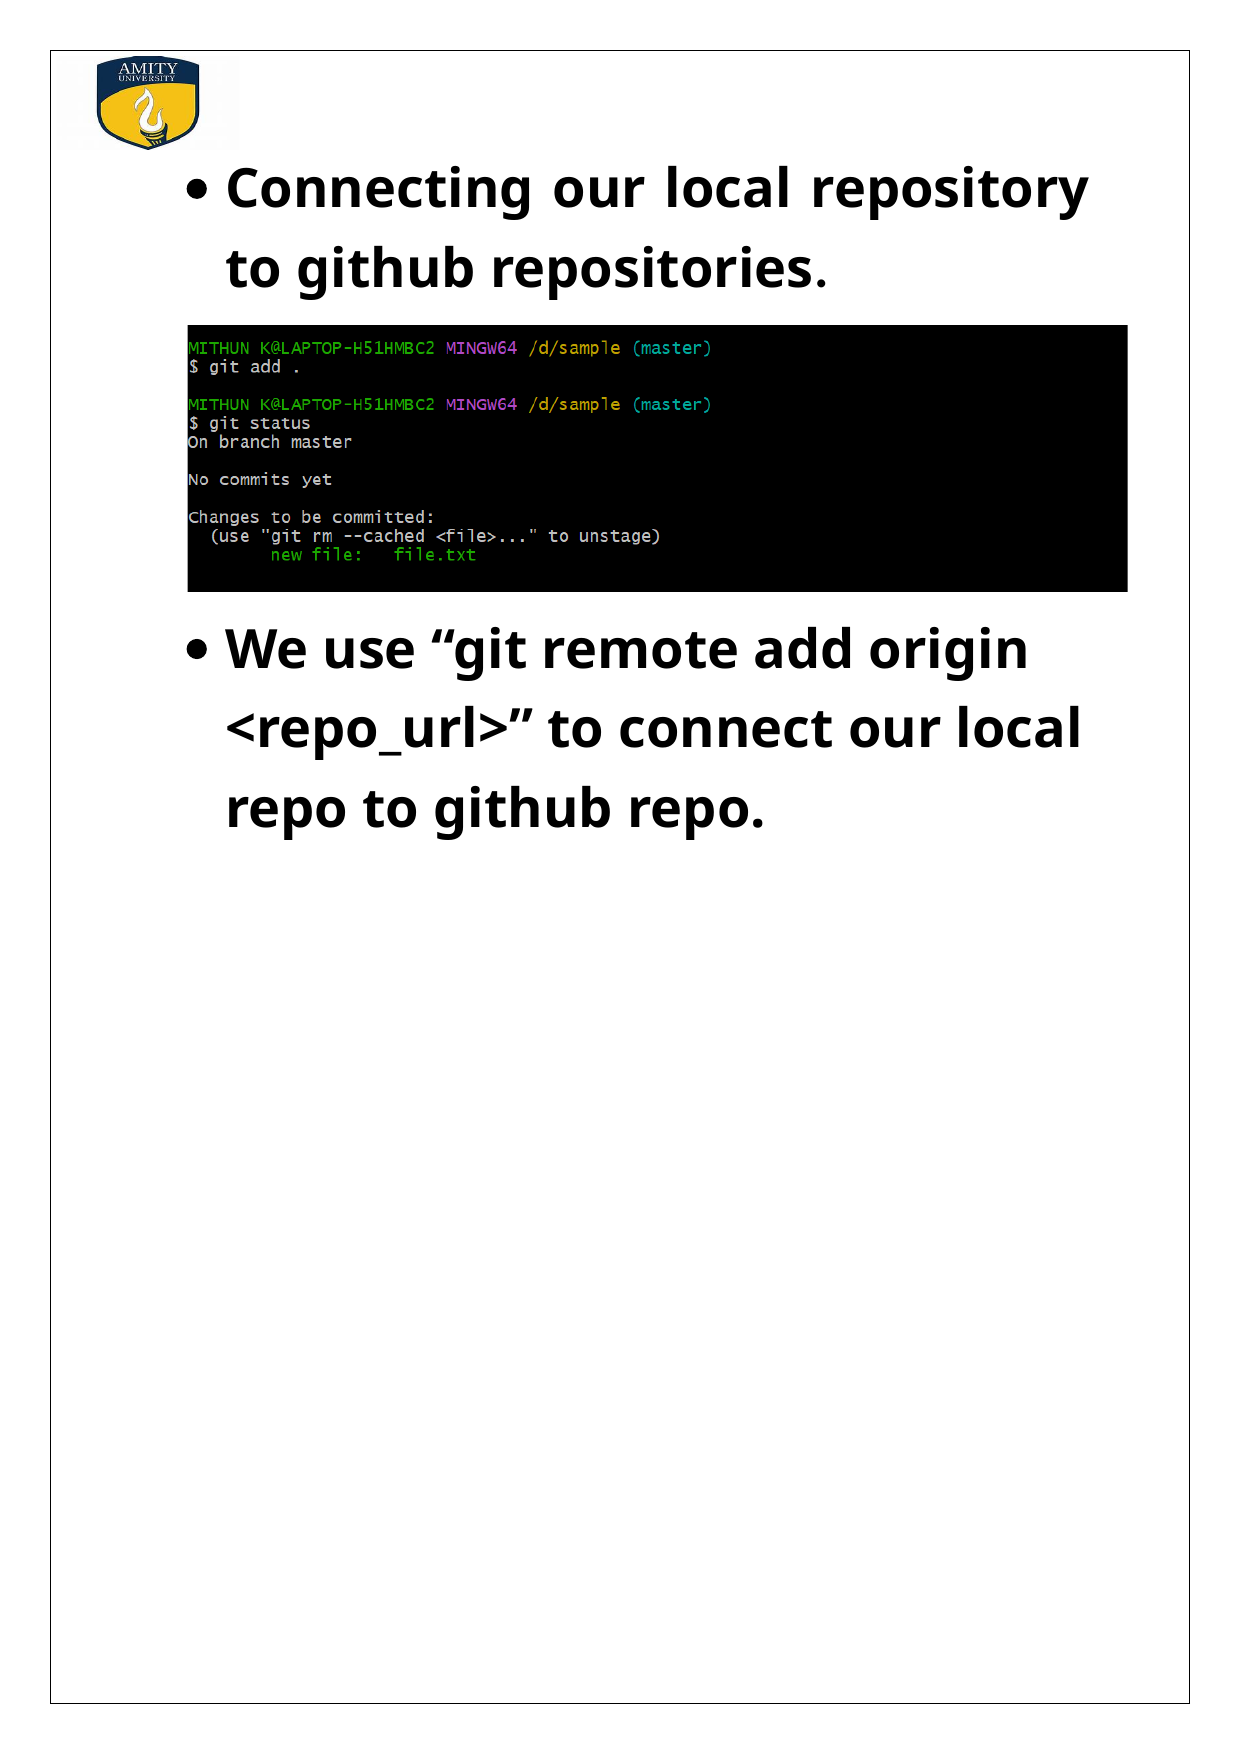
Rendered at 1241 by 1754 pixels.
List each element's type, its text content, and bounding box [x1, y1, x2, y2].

list Connecting our local repository to github repositories. [187, 150, 1090, 303]
list We use “git remote add origin <repo_url>” to connect our local repo to github repo. [187, 610, 1090, 843]
picture [56, 56, 240, 150]
picture [187, 325, 1128, 592]
